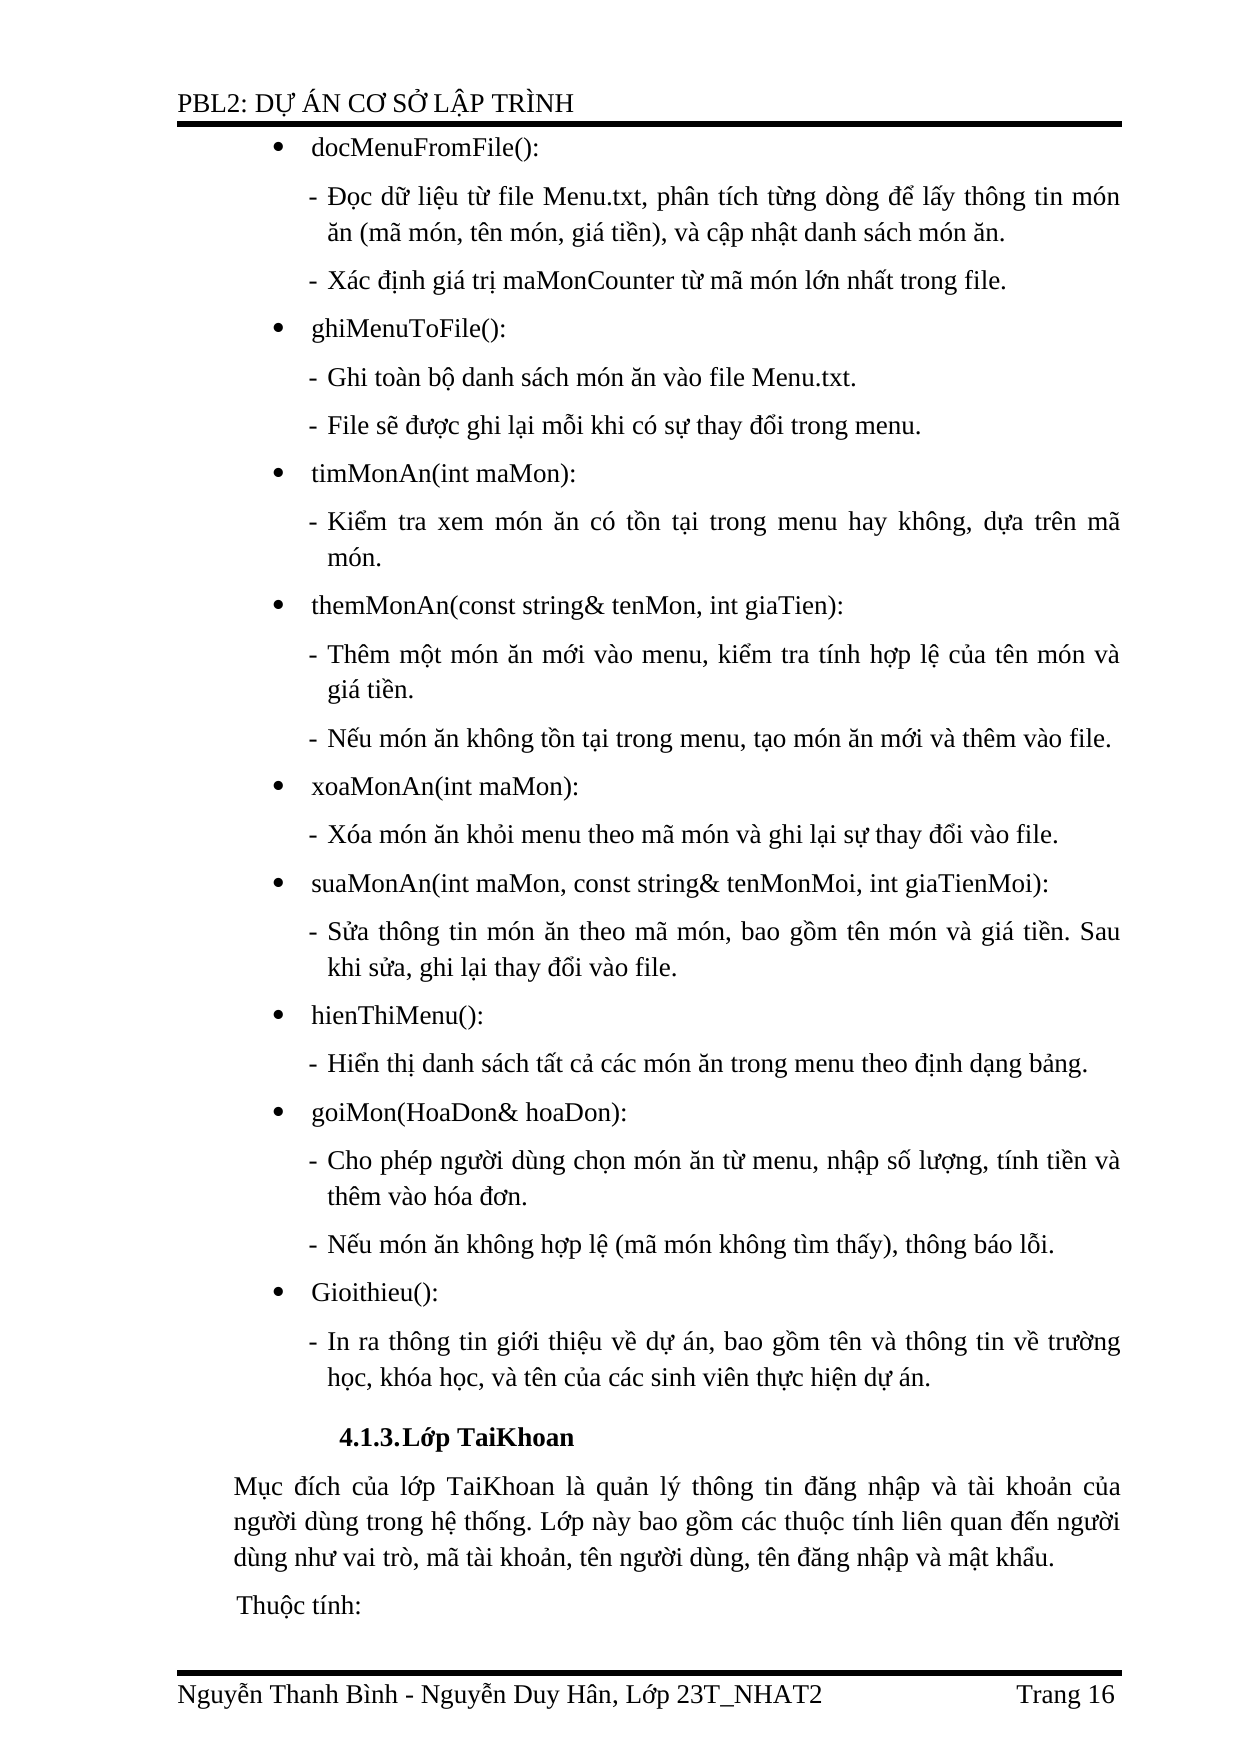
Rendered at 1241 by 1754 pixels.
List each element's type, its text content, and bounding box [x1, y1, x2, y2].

list Đọc dữ liệu từ file Menu.txt, phân tích từng dòng để lấy thông tin món ăn (mã món, tên món, giá tiền), và cập nhật danh sách món ăn. [308, 180, 1122, 247]
list Hiển thị danh sách tất cả các món ăn trong menu theo định dạng bảng. [308, 1048, 1122, 1079]
list ghiMenuToFile(): [273, 312, 1122, 343]
list File sẽ được ghi lại mỗi khi có sự thay đổi trong menu. [308, 409, 1122, 440]
list Gioithieu(): [273, 1276, 1122, 1308]
list themMonAn(const string& tenMon, int giaTien): [273, 589, 1122, 621]
list Xác định giá trị maMonCounter từ mã món lớn nhất trong file. [308, 264, 1122, 295]
text Mục đích của lớp TaiKhoan là quản lý thông tin đăng nhập và tài khoản của người dùng trong hệ thống. Lớp này bao gồm các thuộc tính liên quan đến người dùng như vai trò, mã tài khoản, tên người dùng, tên đăng nhập và mật khẩu. [233, 1469, 1122, 1572]
list xoaMonAn(int maMon): [273, 770, 1122, 801]
list Nếu món ăn không hợp lệ (mã món không tìm thấy), thông báo lỗi. [308, 1228, 1122, 1259]
list goiMon(HoaDon& hoaDon): [273, 1096, 1122, 1127]
list Xóa món ăn khỏi menu theo mã món và ghi lại sự thay đổi vào file. [308, 818, 1122, 850]
list suaMonAn(int maMon, const string& tenMonMoi, int giaTienMoi): [273, 867, 1122, 898]
list docMenuFromFile(): [273, 132, 1122, 163]
list hienThiMenu(): [273, 999, 1122, 1030]
list Ghi toàn bộ danh sách món ăn vào file Menu.txt. [308, 361, 1122, 392]
list Kiểm tra xem món ăn có tồn tại trong menu hay không, dựa trên mã món. [308, 506, 1122, 572]
text Thuộc tính: [177, 1589, 1122, 1620]
subtitle Lớp TaiKhoan [280, 1421, 1122, 1452]
list timMonAn(int maMon): [273, 457, 1122, 488]
list Nếu món ăn không tồn tại trong menu, tạo món ăn mới và thêm vào file. [308, 722, 1122, 753]
list Thêm một món ăn mới vào menu, kiểm tra tính hợp lệ của tên món và giá tiền. [308, 638, 1122, 705]
list Sửa thông tin món ăn theo mã món, bao gồm tên món và giá tiền. Sau khi sửa, ghi lại thay đổi vào file. [308, 915, 1122, 982]
list In ra thông tin giới thiệu về dự án, bao gồm tên và thông tin về trường học, khóa học, và tên của các sinh viên thực hiện dự án. [308, 1325, 1122, 1392]
list Cho phép người dùng chọn món ăn từ menu, nhập số lượng, tính tiền và thêm vào hóa đơn. [308, 1144, 1122, 1211]
